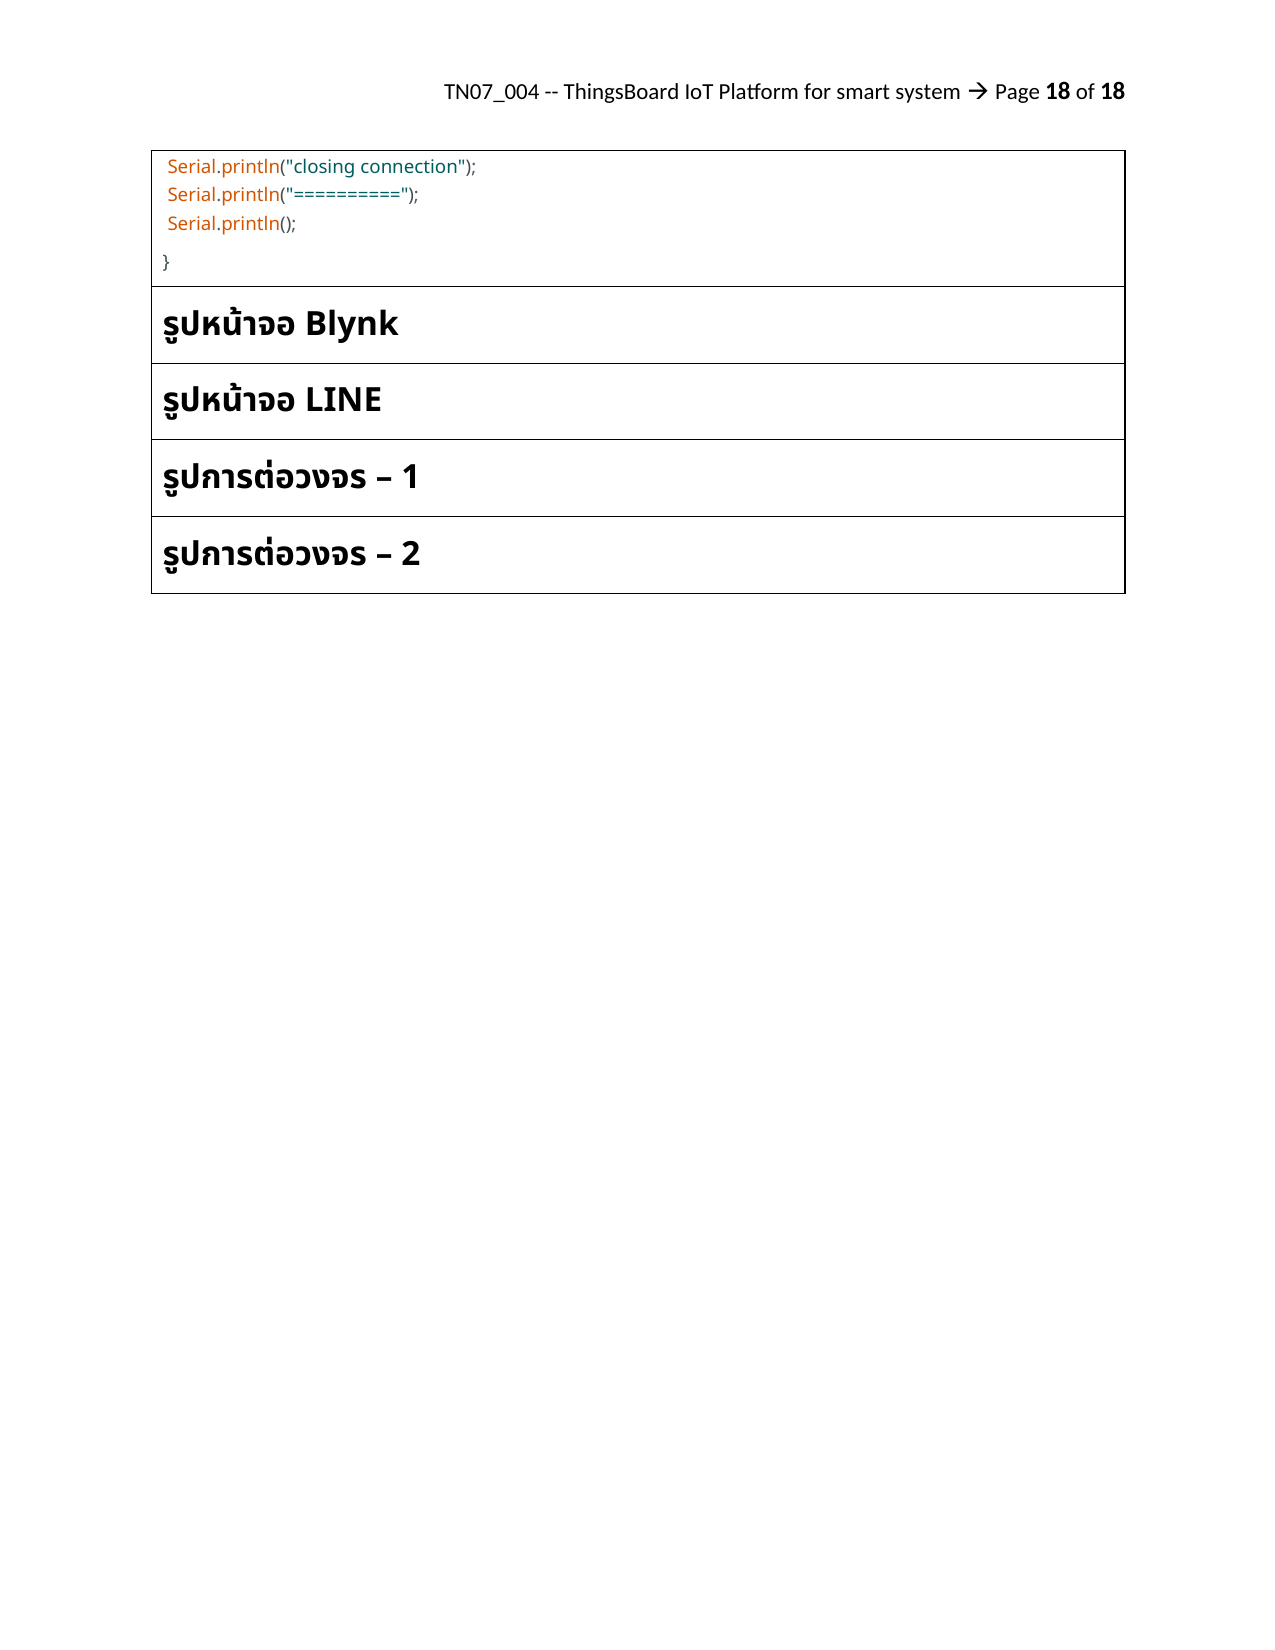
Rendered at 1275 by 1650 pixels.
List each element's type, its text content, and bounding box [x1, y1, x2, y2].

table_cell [152, 151, 1124, 286]
table_cell รูปหน้าจอ Blynk [152, 287, 1124, 363]
table_cell รูปการต่อวงจร – 1 [152, 440, 1124, 516]
table_cell รูปหน้าจอ LINE [152, 364, 1124, 439]
table_cell รูปการต่อวงจร – 2 [152, 517, 1124, 593]
